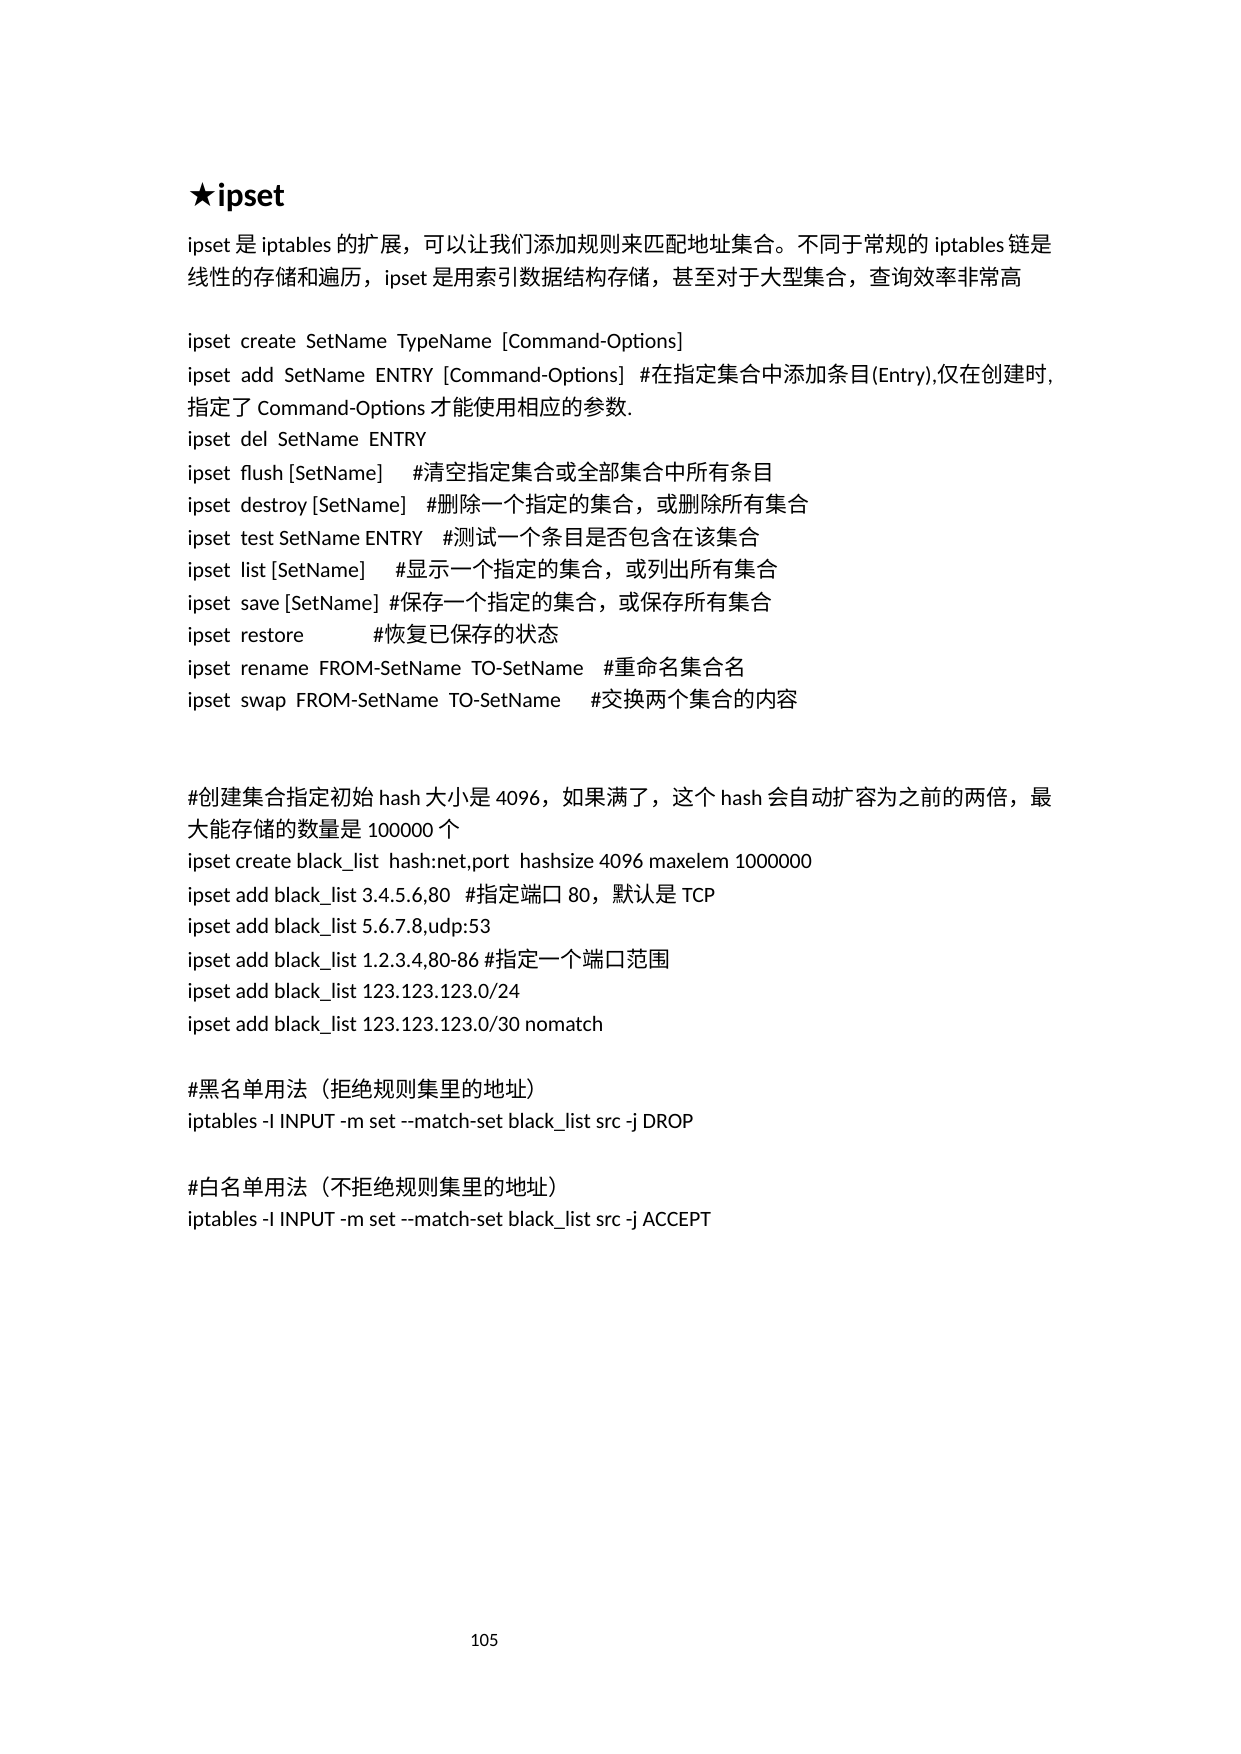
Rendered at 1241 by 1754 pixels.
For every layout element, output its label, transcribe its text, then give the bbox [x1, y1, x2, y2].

text ipset restore #恢复已保存的状态 [187, 617, 1053, 649]
text ipset test SetName ENTRY #测试一个条目是否包含在该集合 [187, 519, 1053, 552]
text ipset flush [SetName] #清空指定集合或全部集合中所有条目 [187, 454, 1053, 487]
text ipset add SetName ENTRY [Command-Options] #在指定集合中添加条目(Entry),仅在创建时,指定了Command-Options才能使用相应的参数. [187, 357, 1053, 422]
text ipset add black_list 123.123.123.0/24 [187, 974, 1053, 1007]
text ★ipset [187, 162, 1053, 227]
text iptables -I INPUT -m set --match-set black_list src -j ACCEPT [187, 1202, 1053, 1234]
text ipset list [SetName] #显示一个指定的集合，或列出所有集合 [187, 552, 1053, 584]
text #黑名单用法（拒绝规则集里的地址） [187, 1072, 1053, 1104]
text ipset是iptables的扩展，可以让我们添加规则来匹配地址集合。不同于常规的iptables链是线性的存储和遍历，ipset是用索引数据结构存储，甚至对于大型集合，查询效率非常高 [187, 227, 1053, 292]
text ipset add black_list 3.4.5.6,80 #指定端口80，默认是TCP [187, 877, 1053, 909]
text ipset rename FROM-SetName TO-SetName #重命名集合名 [187, 649, 1053, 682]
text ipset add black_list 5.6.7.8,udp:53 [187, 909, 1053, 942]
text ipset destroy [SetName] #删除一个指定的集合，或删除所有集合 [187, 487, 1053, 519]
text iptables -I INPUT -m set --match-set black_list src -j DROP [187, 1104, 1053, 1137]
text ipset save [SetName] #保存一个指定的集合，或保存所有集合 [187, 584, 1053, 617]
text ipset swap FROM-SetName TO-SetName #交换两个集合的内容 [187, 682, 1053, 714]
text ipset del SetName ENTRY [187, 422, 1053, 454]
text ipset add black_list 123.123.123.0/30 nomatch [187, 1007, 1053, 1039]
text ipset create black_list hash:net,port hashsize 4096 maxelem 1000000 [187, 844, 1053, 877]
text ipset create SetName TypeName [Command-Options] [187, 324, 1053, 357]
text #白名单用法（不拒绝规则集里的地址） [187, 1169, 1053, 1202]
text ipset add black_list 1.2.3.4,80-86 #指定一个端口范围 [187, 942, 1053, 974]
text #创建集合指定初始hash大小是4096，如果满了，这个hash会自动扩容为之前的两倍，最大能存储的数量是100000个 [187, 779, 1053, 844]
